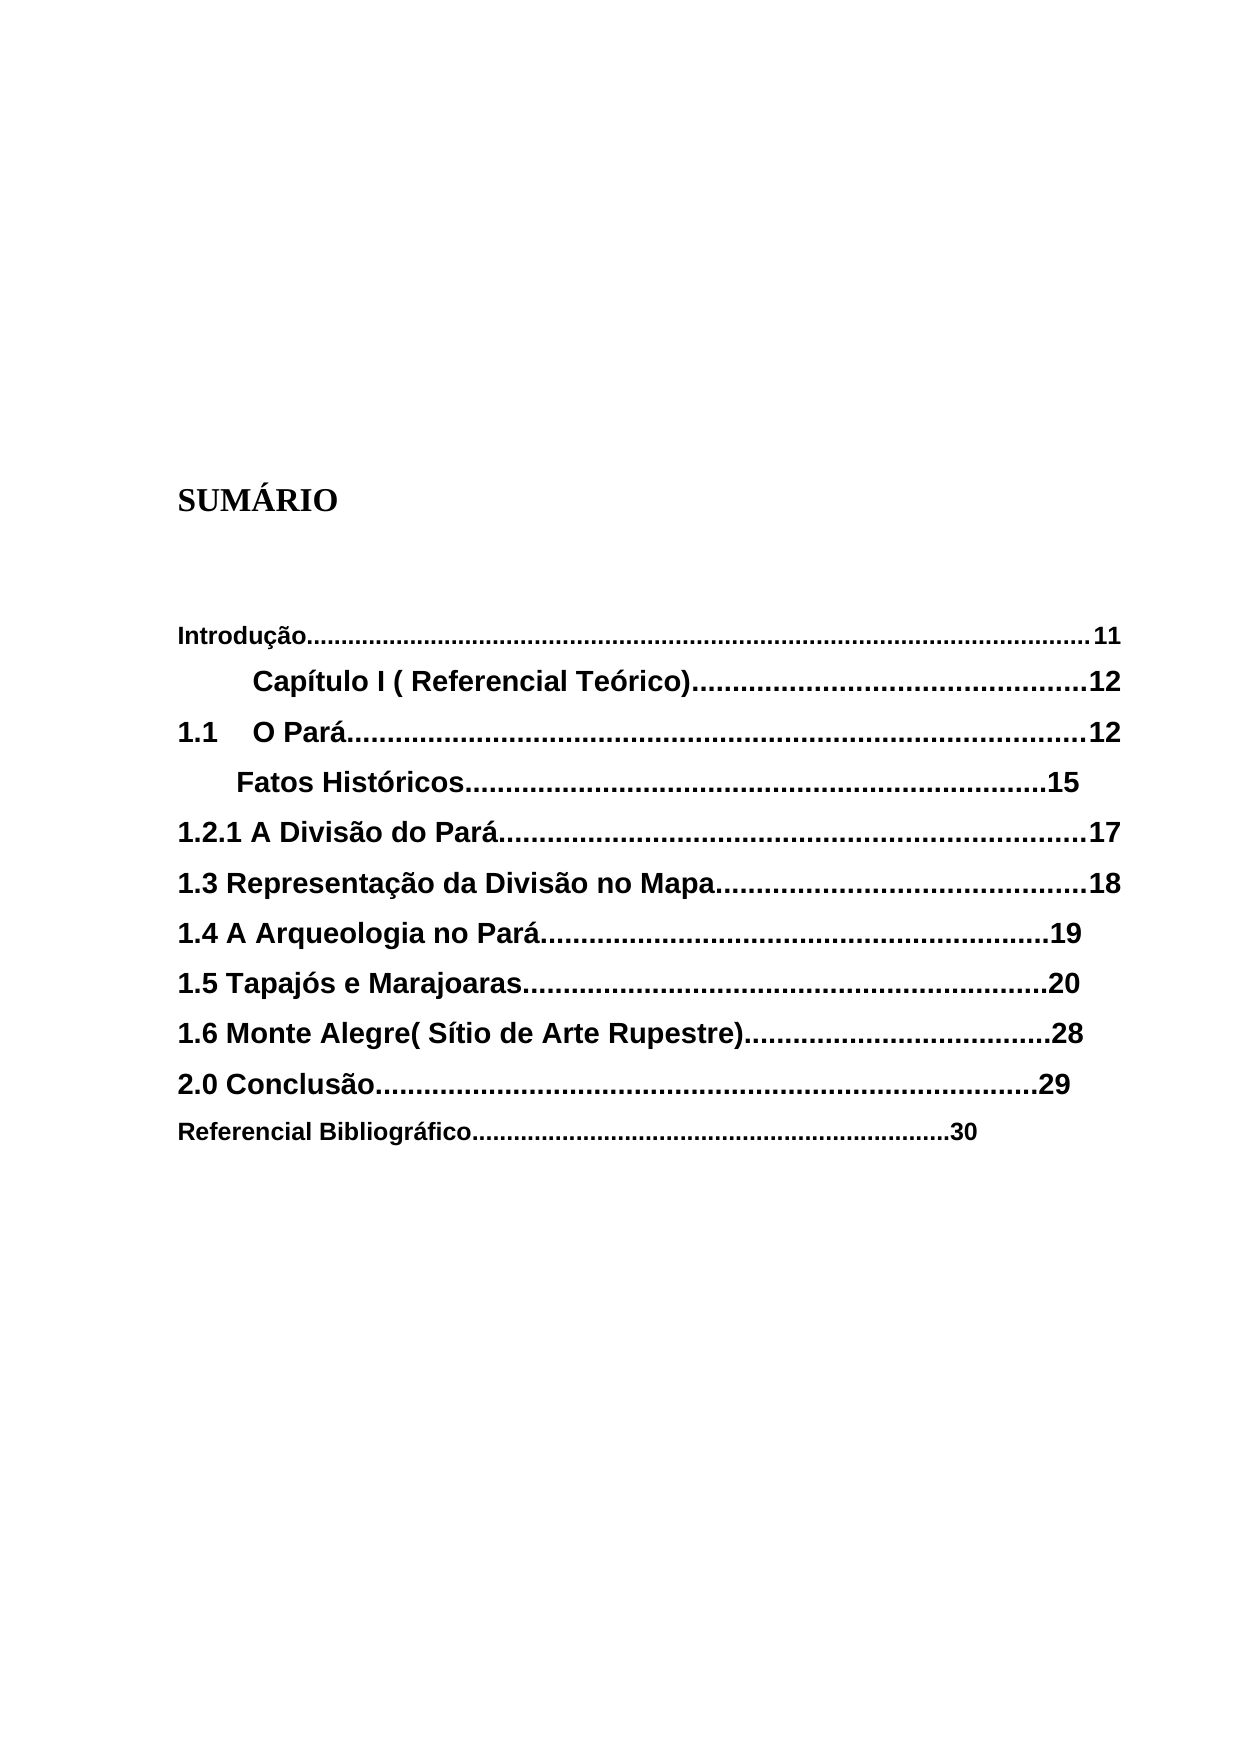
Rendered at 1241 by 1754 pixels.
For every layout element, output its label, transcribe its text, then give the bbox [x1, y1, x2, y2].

text 1.1 O Pará 12 [177, 715, 1122, 748]
text Referencial Bibliográfico.....................................................................30 [177, 1117, 1122, 1146]
text Capítulo I ( Referencial Teórico) 12 [189, 664, 1122, 698]
text SUMÁRIO [177, 481, 1122, 519]
text 1.4 A Arqueologia no Pará...............................................................19 [177, 916, 1122, 949]
text 2.0 Conclusão..................................................................................29 [177, 1067, 1122, 1100]
text 1.6 Monte Alegre( Sítio de Arte Rupestre)......................................28 [177, 1017, 1122, 1050]
text 1.2.1 A Divisão do Pará 17 [177, 815, 1122, 849]
text 1.5 Tapajós e Marajoaras.................................................................20 [177, 966, 1122, 1000]
text 1.3 Representação da Divisão no Mapa 18 [177, 866, 1122, 899]
text Introdução 11 [177, 621, 1122, 650]
text Fatos Históricos........................................................................15 [177, 765, 1122, 798]
